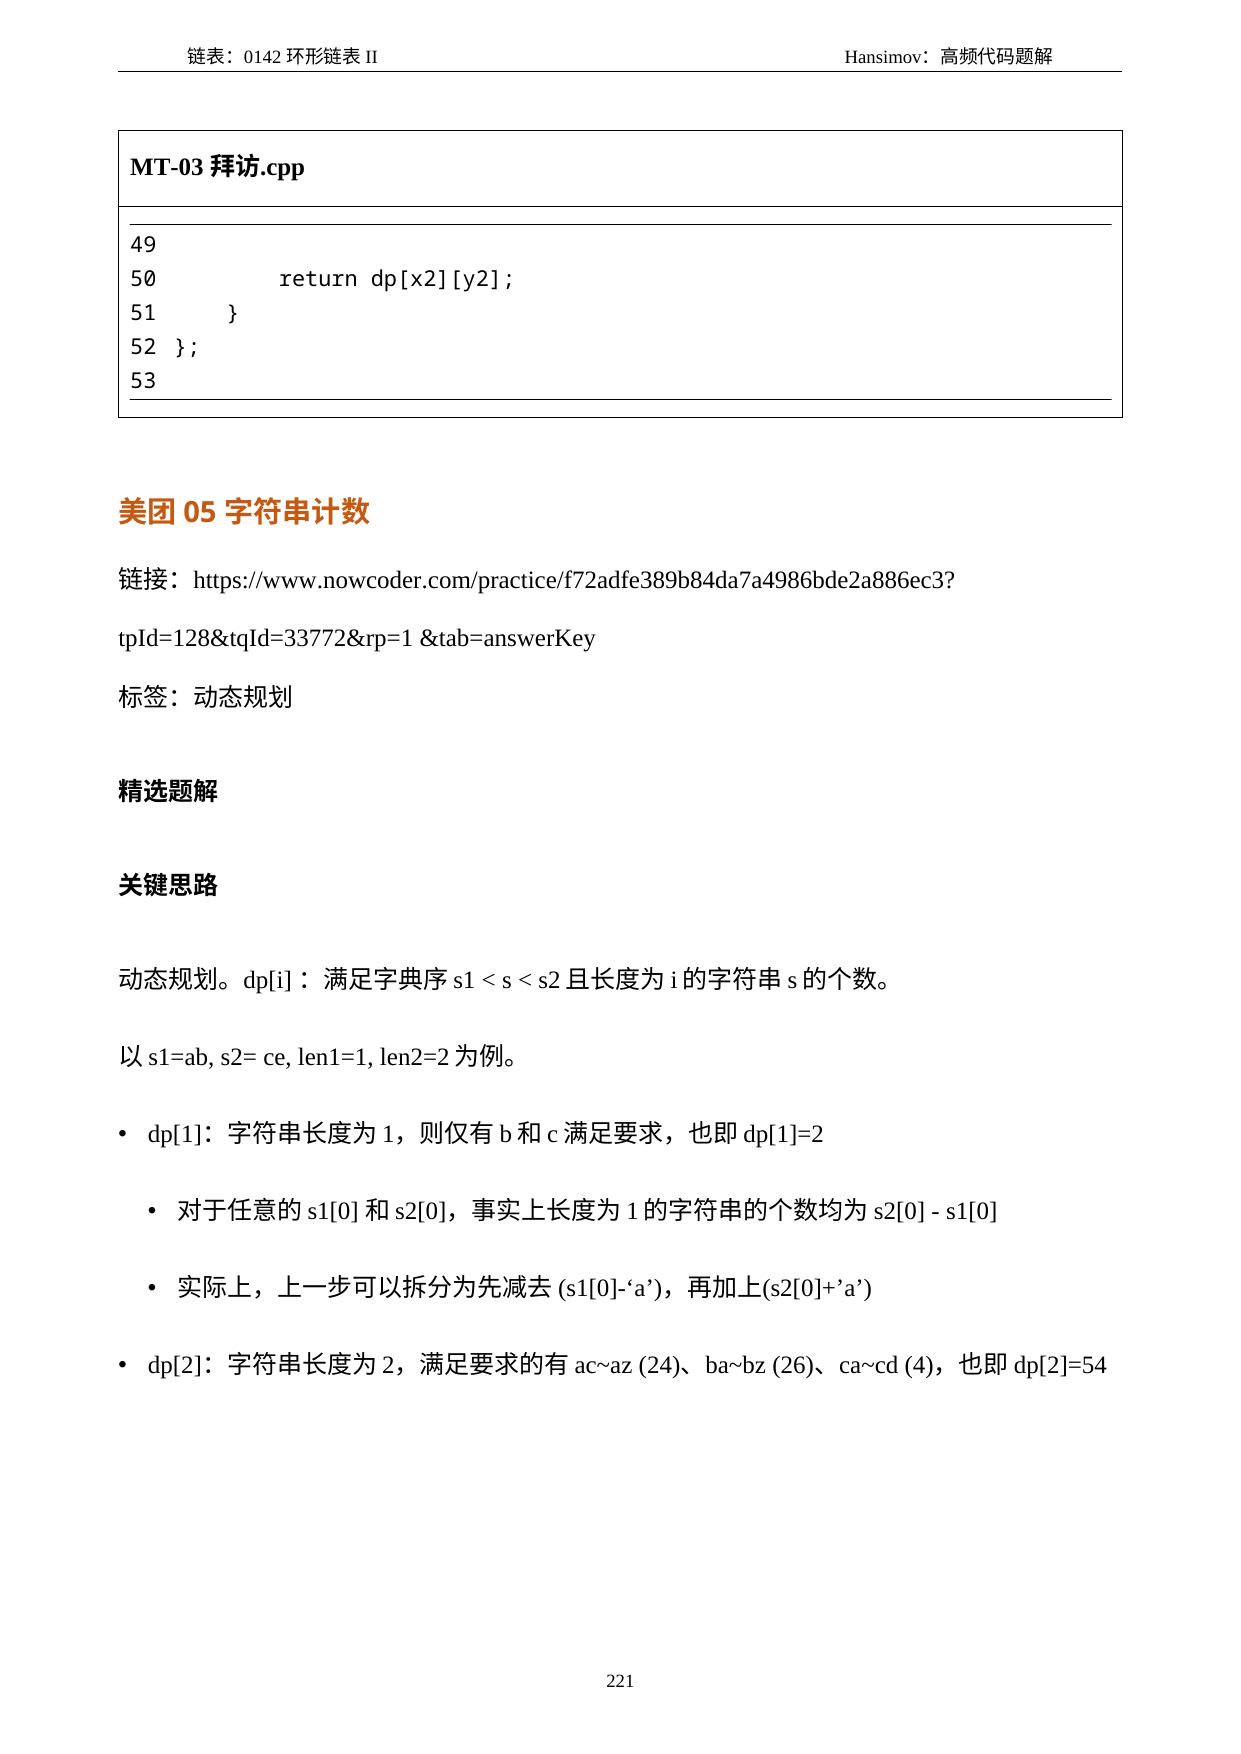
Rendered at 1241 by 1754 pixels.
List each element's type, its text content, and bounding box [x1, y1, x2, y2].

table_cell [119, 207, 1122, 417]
text 对于任意的s1[0] 和s2[0]，事实上长度为1的字符串的个数均为s2[0] - s1[0] [148, 1174, 1122, 1242]
subtitle 精选题解 [118, 756, 1097, 823]
text 以s1=ab, s2= ce, len1=1, len2=2为例。 [118, 1020, 1122, 1088]
subtitle 关键思路 [118, 849, 1097, 917]
text 实际上，上一步可以拆分为先减去 (s1[0]-‘a’)，再加上(s2[0]+’a’) [148, 1251, 1122, 1319]
text 标签：动态规划 [118, 662, 1122, 729]
text 链接：https://www.nowcoder.com/practice/f72adfe389b84da7a4986bde2a886ec3?tpId=128&tqId=33772&rp=1 &tab=answerKey [118, 544, 1122, 654]
subtitle 美团 05 字符串计数 [118, 476, 1097, 544]
text dp[2]：字符串长度为2，满足要求的有ac~az (24)、ba~bz (26)、ca~cd (4)，也即dp[2]=54 [118, 1328, 1122, 1396]
text 动态规划。dp[i] ：满足字典序s1 < s < s2且长度为i的字符串s的个数。 [118, 943, 1122, 1011]
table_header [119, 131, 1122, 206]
text dp[1]：字符串长度为1，则仅有b和c满足要求，也即dp[1]=2 [118, 1097, 1122, 1165]
